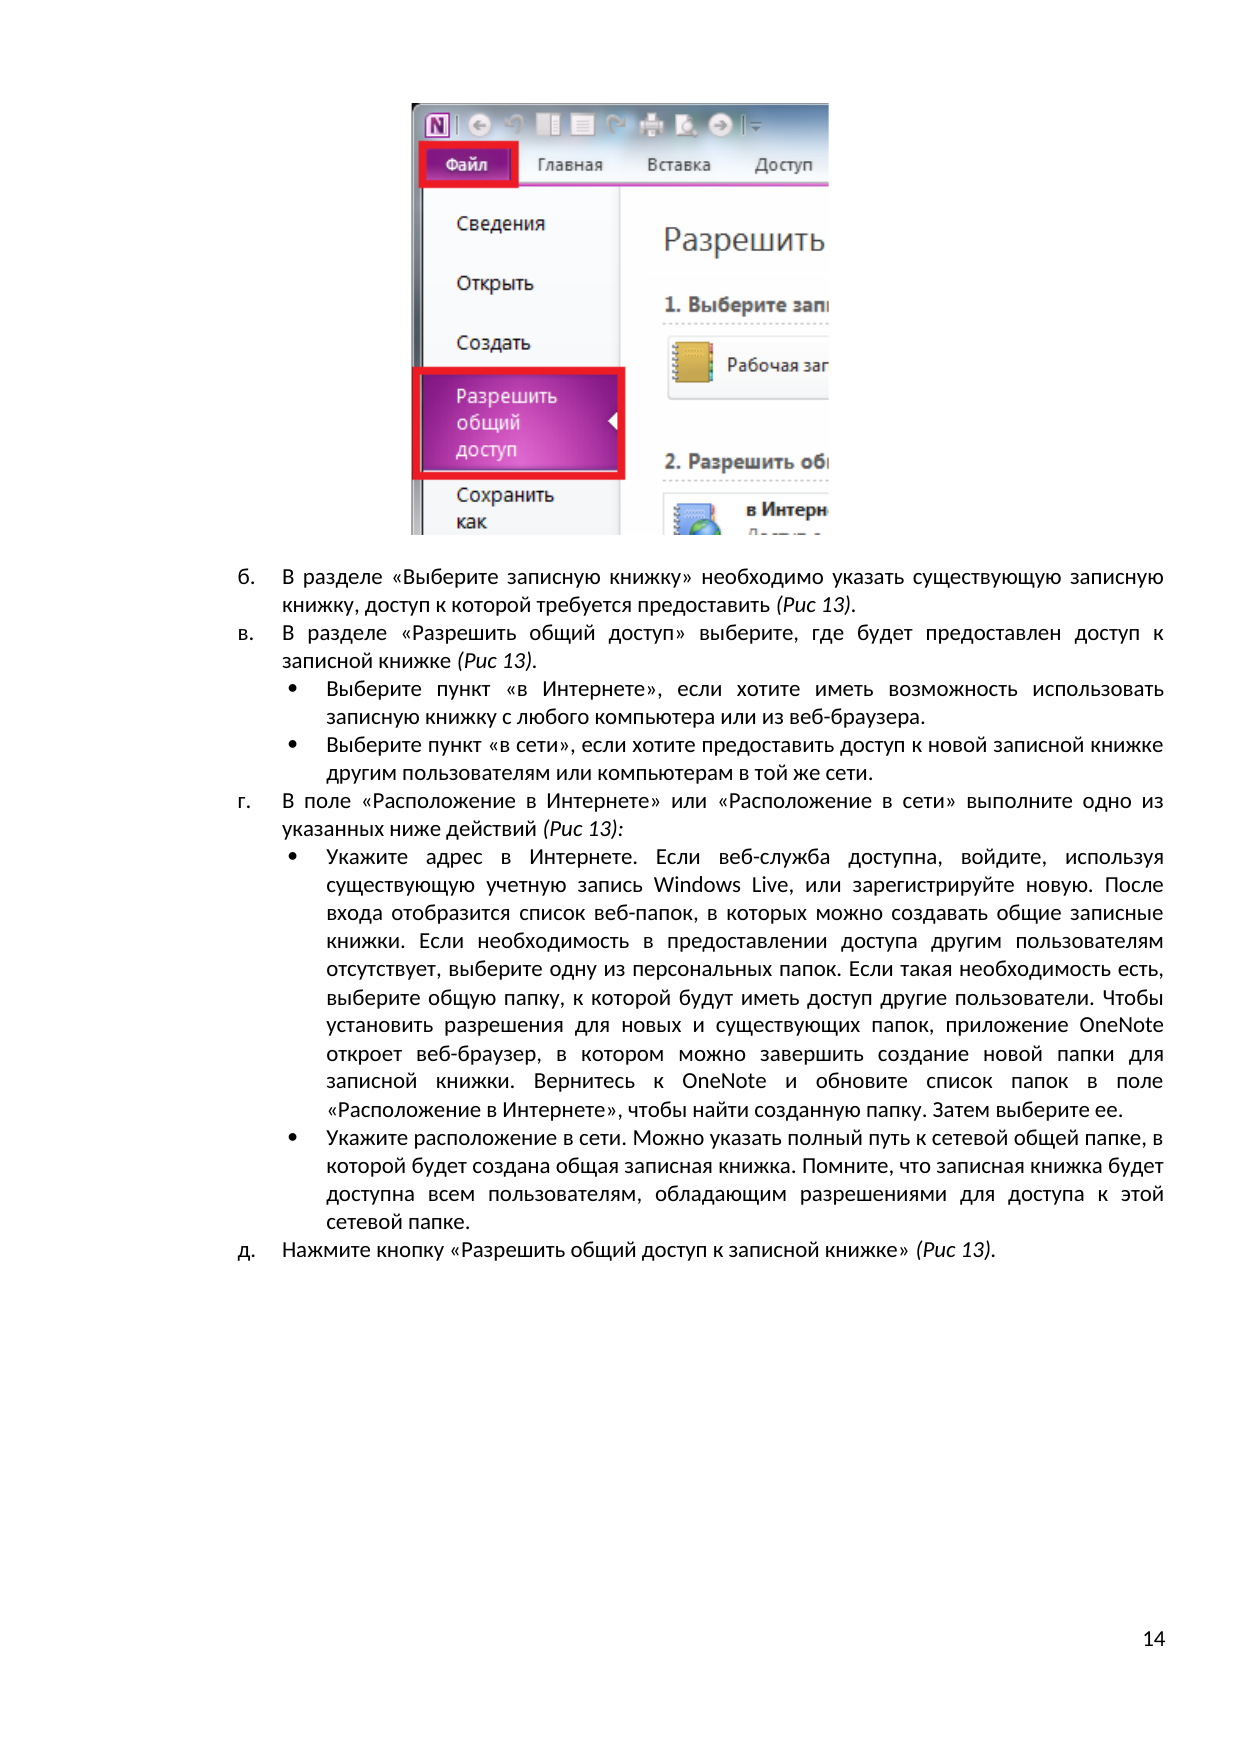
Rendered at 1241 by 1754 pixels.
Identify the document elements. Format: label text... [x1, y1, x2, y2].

list Укажите расположение в сети. Можно указать полный путь к сетевой общей папке, в которой будет создана общая записная книжка. Помните, что записная книжка будет доступна всем пользователям, обладающим разрешениями для доступа к этой сетевой папке. [288, 1123, 1165, 1235]
picture [411, 103, 829, 535]
list Укажите адрес в Интернете. Если веб-служба доступна, войдите, используя существующую учетную запись Windows Live, или зарегистрируйте новую. После входа отобразится список веб-папок, в которых можно создавать общие записные книжки. Если необходимость в предоставлении доступа другим пользователям отсутствует, выберите одну из персональных папок. Если такая необходимость есть, выберите общую папку, к которой будут иметь доступ другие пользователи. Чтобы установить разрешения для новых и существующих папок, приложение OneNote откроет веб-браузер, в котором можно завершить создание новой папки для записной книжки. Вернитесь к OneNote и обновите список папок в поле «Расположение в Интернете», чтобы найти созданную папку. Затем выберите ее. [288, 842, 1165, 1123]
list В разделе «Выберите записную книжку» необходимо указать существующую записную книжку, доступ к которой требуется предоставить (Рис 13). [237, 562, 1165, 618]
list В поле «Расположение в Интернете» или «Расположение в сети» выполните одно из указанных ниже действий (Рис 13): [237, 786, 1165, 842]
list Нажмите кнопку «Разрешить общий доступ к записной книжке» (Рис 13). [237, 1235, 1165, 1263]
list В разделе «Разрешить общий доступ» выберите, где будет предоставлен доступ к записной книжке (Рис 13). [237, 618, 1165, 674]
list Выберите пункт «в сети», если хотите предоставить доступ к новой записной книжке другим пользователям или компьютерам в той же сети. [288, 730, 1165, 786]
list Выберите пункт «в Интернете», если хотите иметь возможность использовать записную книжку с любого компьютера или из веб-браузера. [288, 674, 1165, 730]
